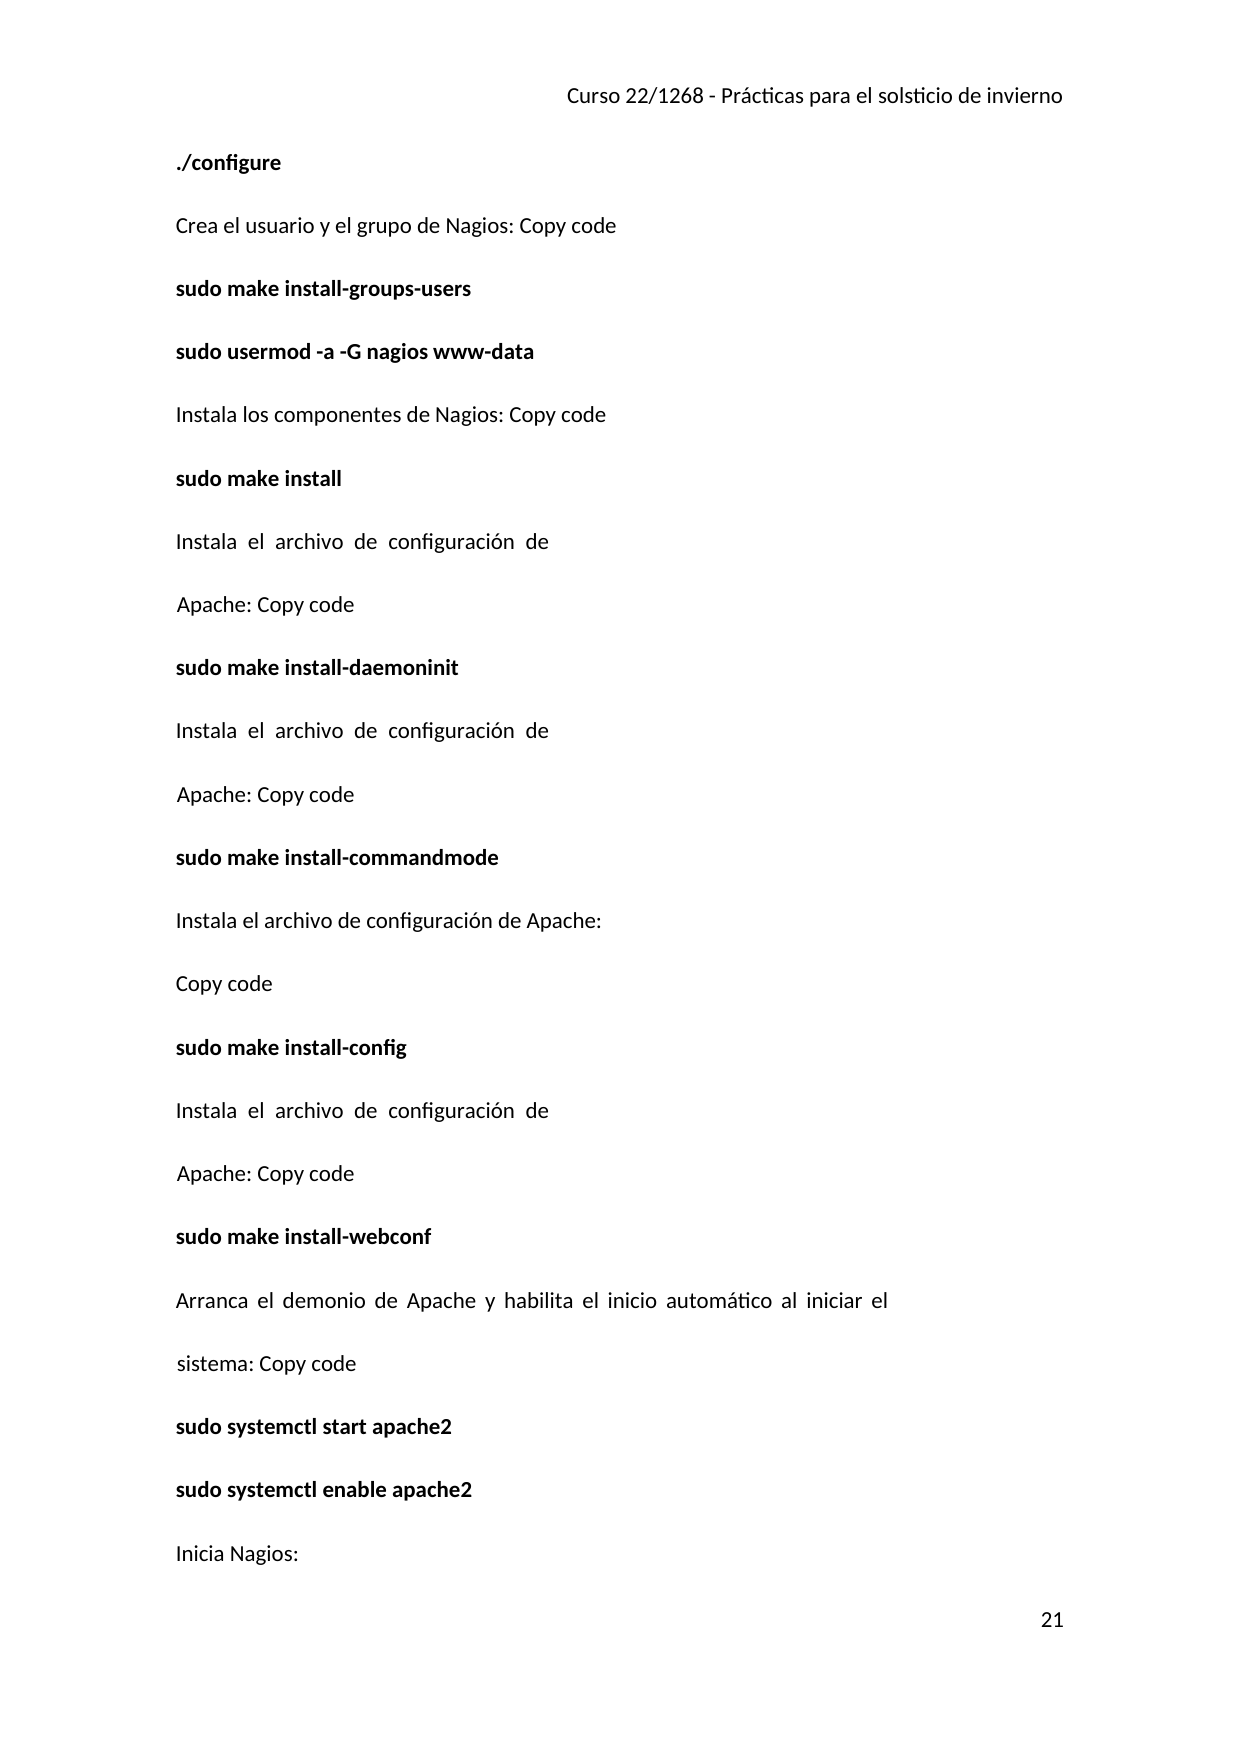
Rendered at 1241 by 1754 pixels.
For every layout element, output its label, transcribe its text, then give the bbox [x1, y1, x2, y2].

text sudo make install [176, 464, 827, 492]
text Instala el archivo de configuración de Apache: Copy code [176, 717, 549, 808]
text ./configure [176, 148, 1063, 176]
text sudo make install-daemoninit [176, 653, 549, 681]
text Instala los componentes de Nagios: Copy code [176, 401, 827, 428]
text Crea el usuario y el grupo de Nagios: Copy code [176, 211, 1004, 239]
text Instala el archivo de configuración de Apache: Copy code [176, 527, 549, 618]
text sudo systemctl enable apache2 [176, 1475, 890, 1503]
text sudo make install-webconf [176, 1222, 549, 1251]
text Inicia Nagios: [176, 1539, 890, 1567]
text Copy code [176, 969, 1063, 998]
text sudo usermod -a -G nagios www-data [176, 337, 930, 365]
text sudo make install-commandmode [176, 843, 549, 871]
text sudo make install-config [176, 1033, 1063, 1061]
text Instala el archivo de configuración de Apache: [176, 906, 1063, 934]
text Arranca el demonio de Apache y habilita el inicio automático al iniciar el sistema: Copy code [176, 1286, 890, 1377]
text sudo systemctl start apache2 [176, 1412, 890, 1440]
text Instala el archivo de configuración de Apache: Copy code [176, 1096, 549, 1187]
text sudo make install-groups-users [176, 274, 930, 302]
